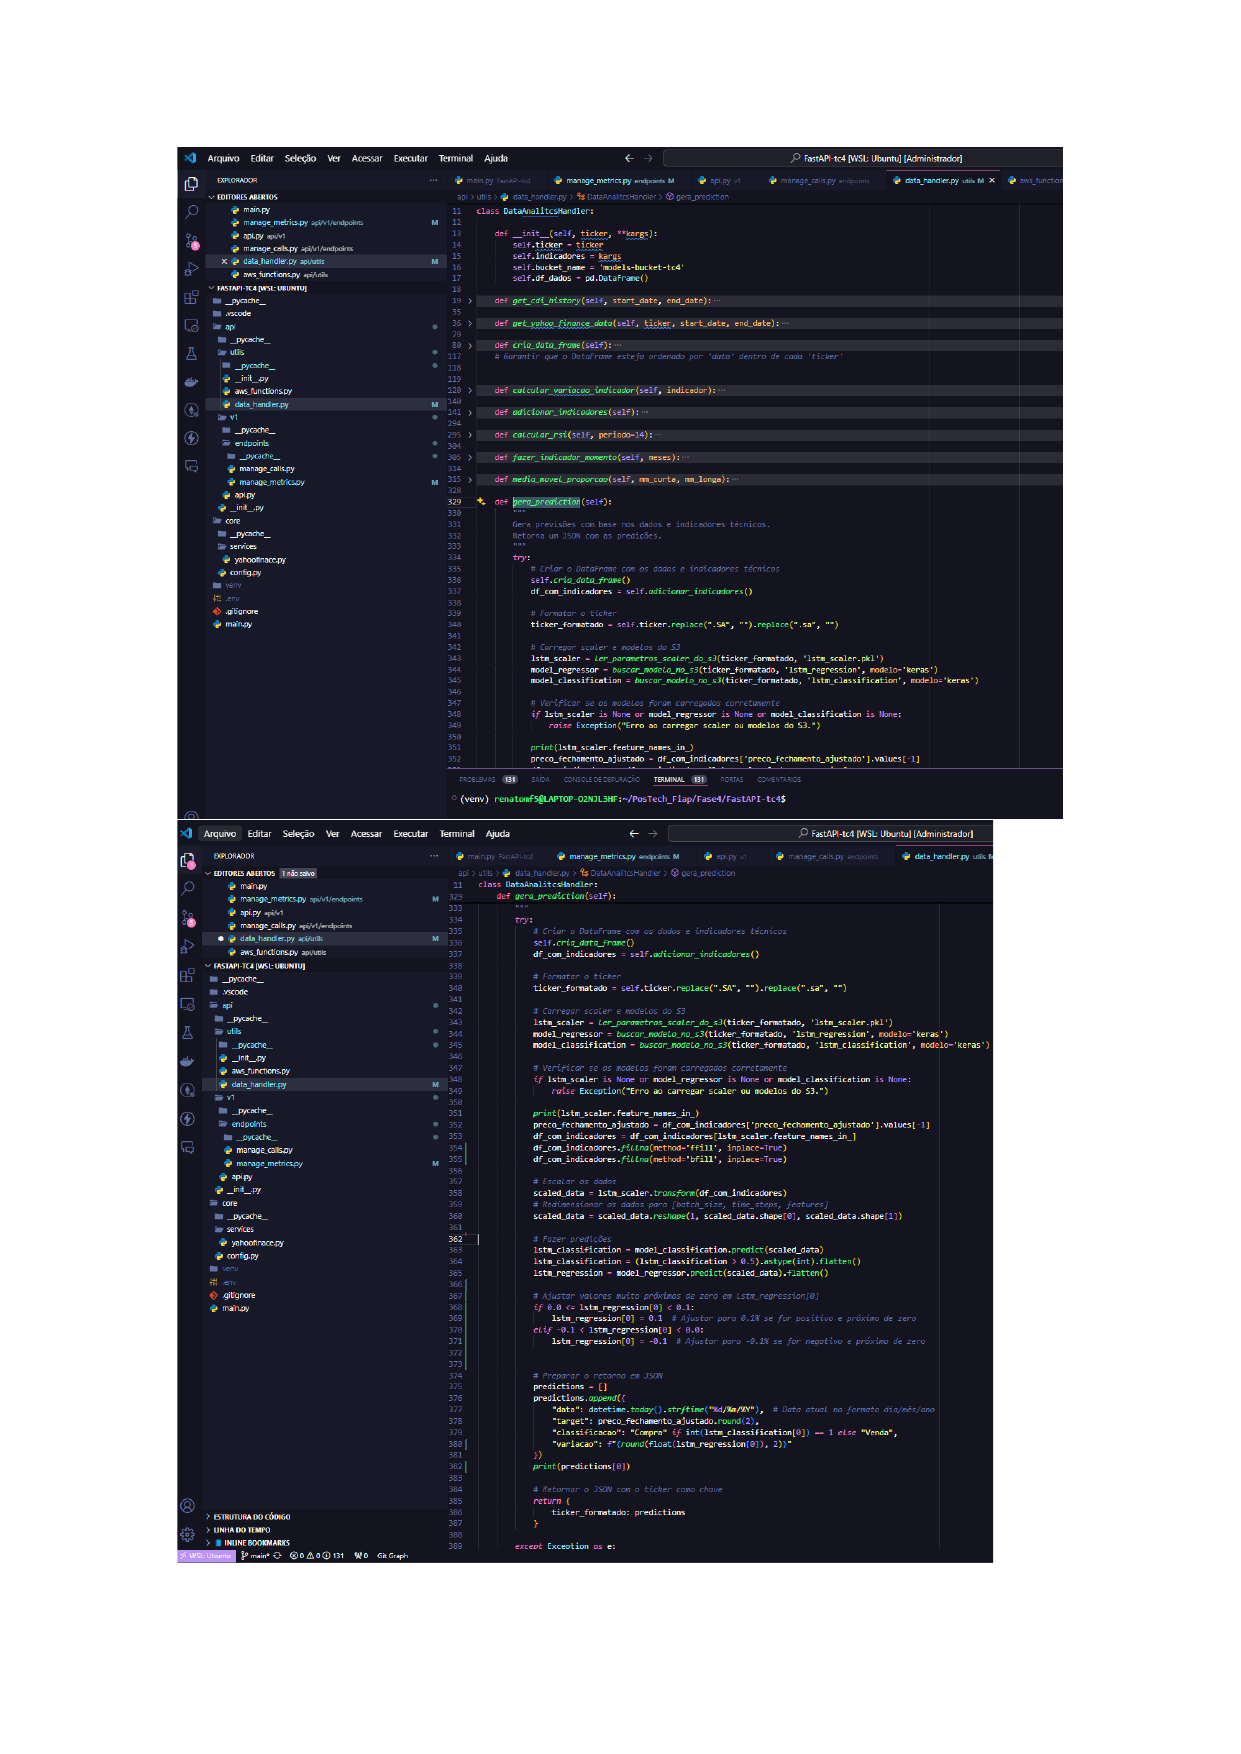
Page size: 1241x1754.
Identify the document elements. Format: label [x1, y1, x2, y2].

picture [177, 820, 994, 1563]
picture [177, 147, 1063, 819]
